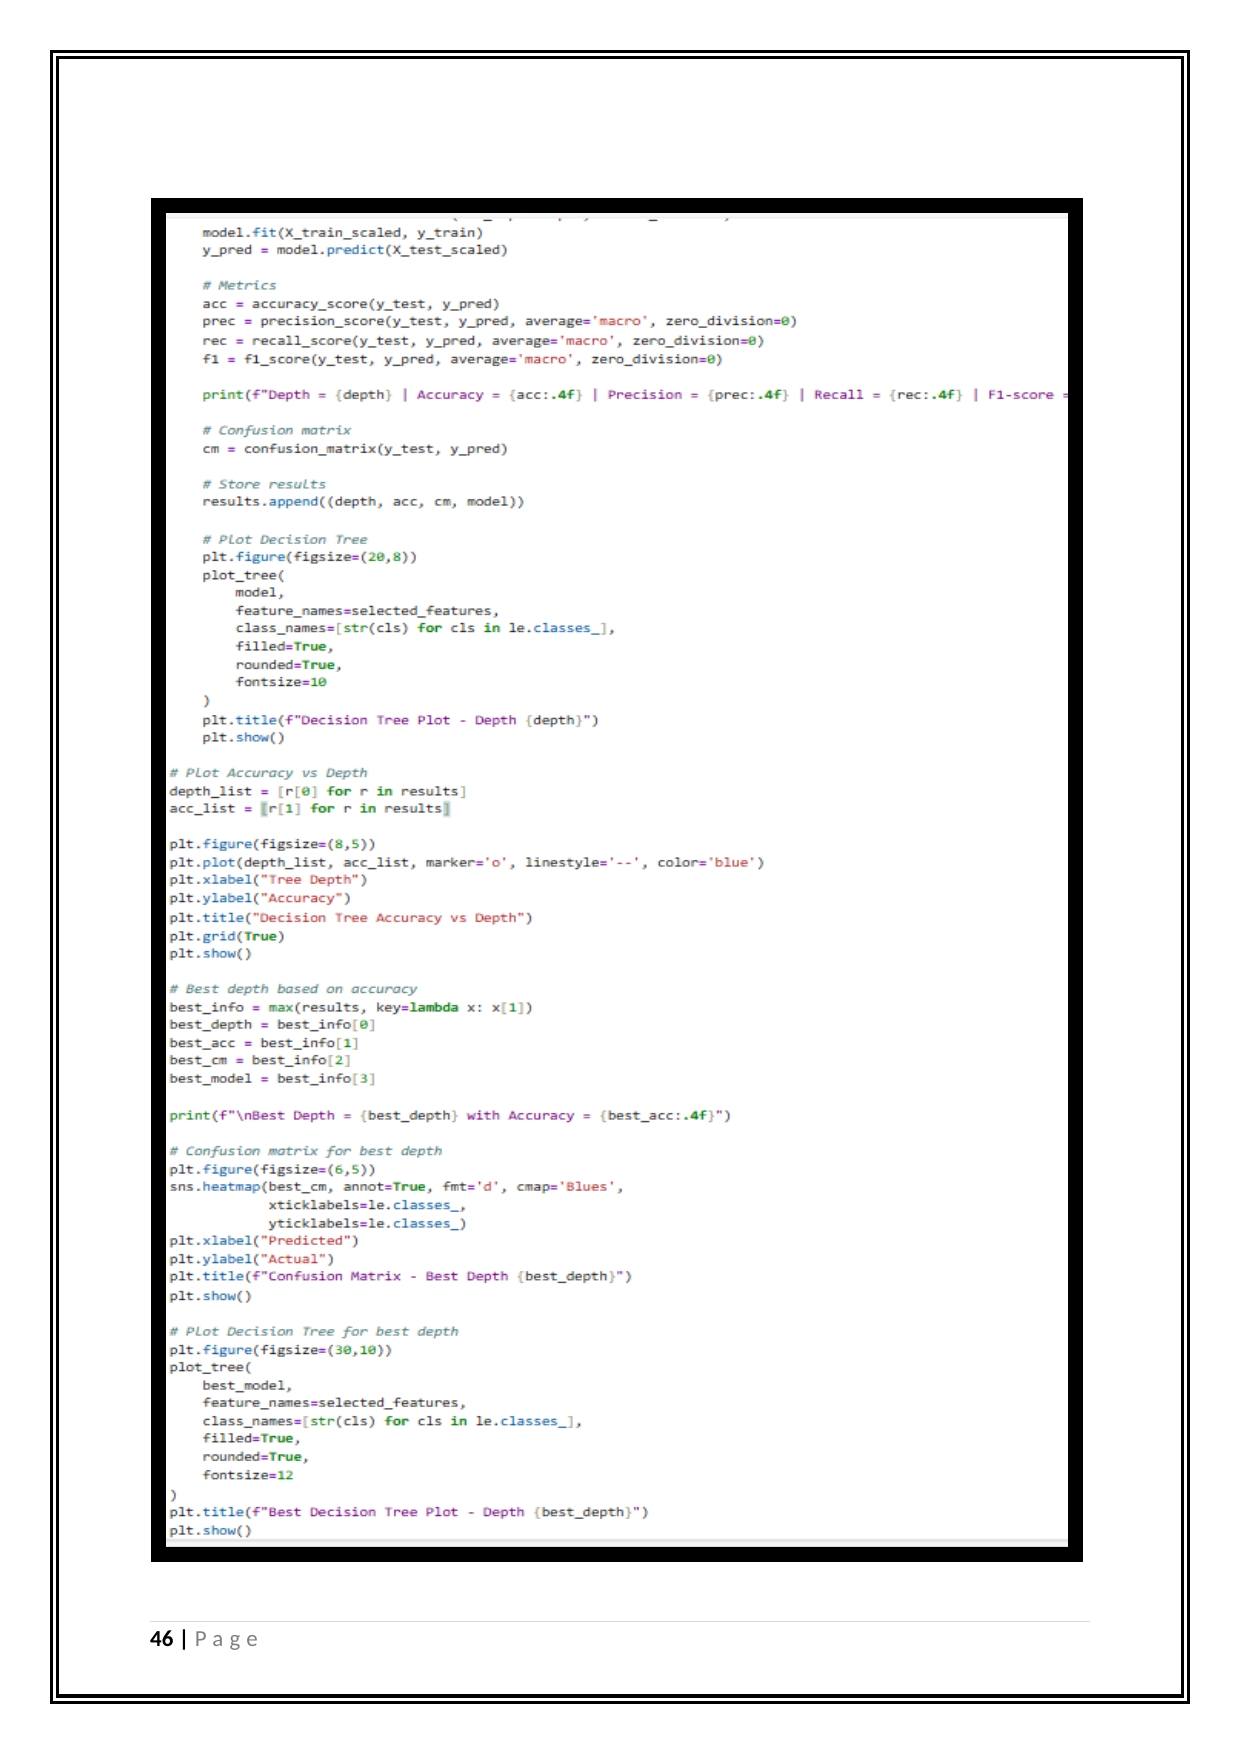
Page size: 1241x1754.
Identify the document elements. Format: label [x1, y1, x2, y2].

picture [166, 213, 1068, 1547]
